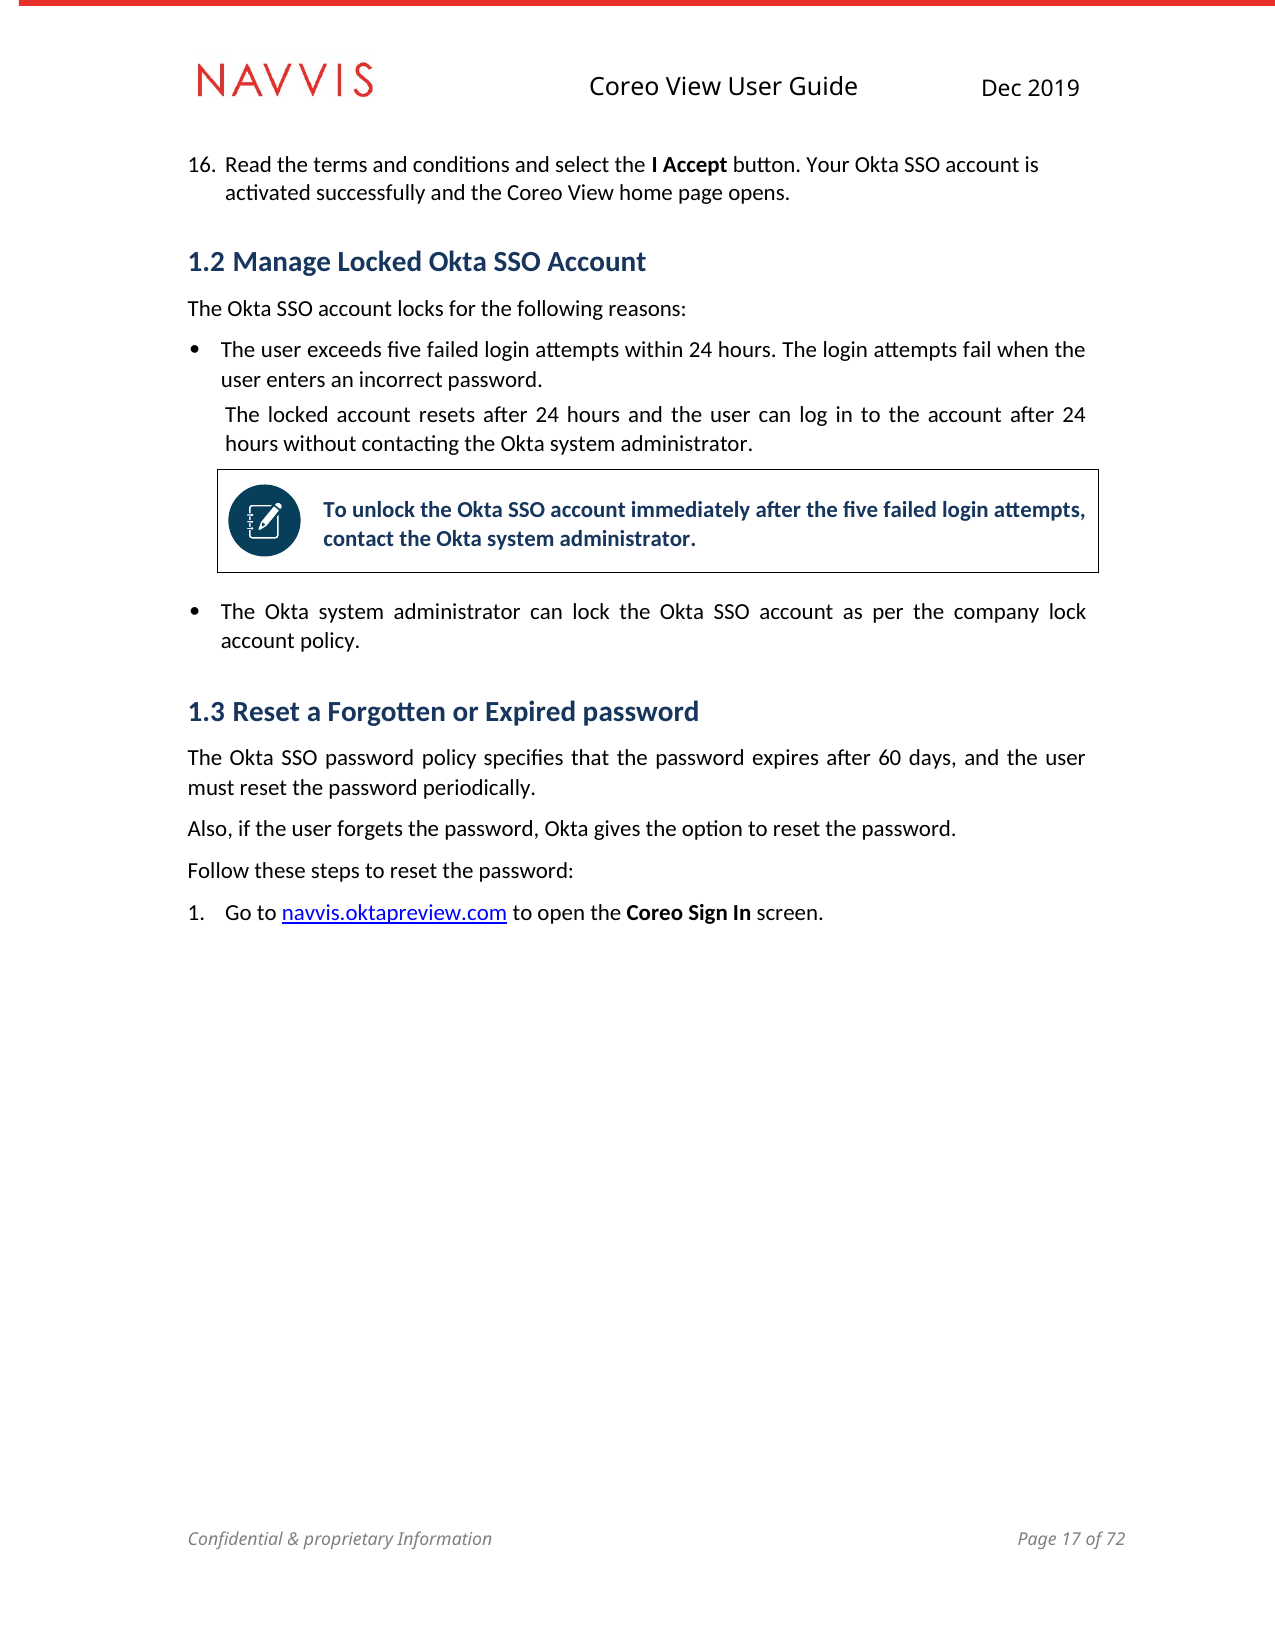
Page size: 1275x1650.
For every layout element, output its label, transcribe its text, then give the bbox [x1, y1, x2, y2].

list Go to navvis.oktapreview.com to open the Coreo Sign In screen. [187, 898, 1087, 926]
text The Okta system administrator can lock the Okta SSO account as per the company lock account policy. [191, 597, 1087, 654]
text The Okta SSO password policy specifies that the password expires after 60 days, and the user must reset the password periodically. [187, 743, 1087, 801]
text Also, if the user forgets the password, Okta gives the option to reset the password. [187, 814, 1087, 842]
table_header To unlock the Okta SSO account immediately after the five failed login attempts, contact the Okta system administrator. [312, 470, 1098, 572]
picture [187, 55, 383, 104]
list Read the terms and conditions and select the I Accept button. Your Okta SSO account is activated successfully and the Coreo View home page opens. [187, 150, 1087, 206]
text The Okta SSO account locks for the following reasons: [187, 294, 1087, 322]
text The user exceeds five failed login attempts within 24 hours. The login attempts fail when the user enters an incorrect password. [191, 336, 1087, 393]
text Follow these steps to reset the password: [187, 856, 1087, 884]
subtitle Manage Locked Okta SSO Account [187, 243, 1087, 279]
subtitle Reset a Forgotten or Expired password [187, 693, 1087, 729]
text The locked account resets after 24 hours and the user can log in to the account after 24 hours without contacting the Okta system administrator. [225, 401, 1087, 457]
table_header [218, 470, 312, 572]
